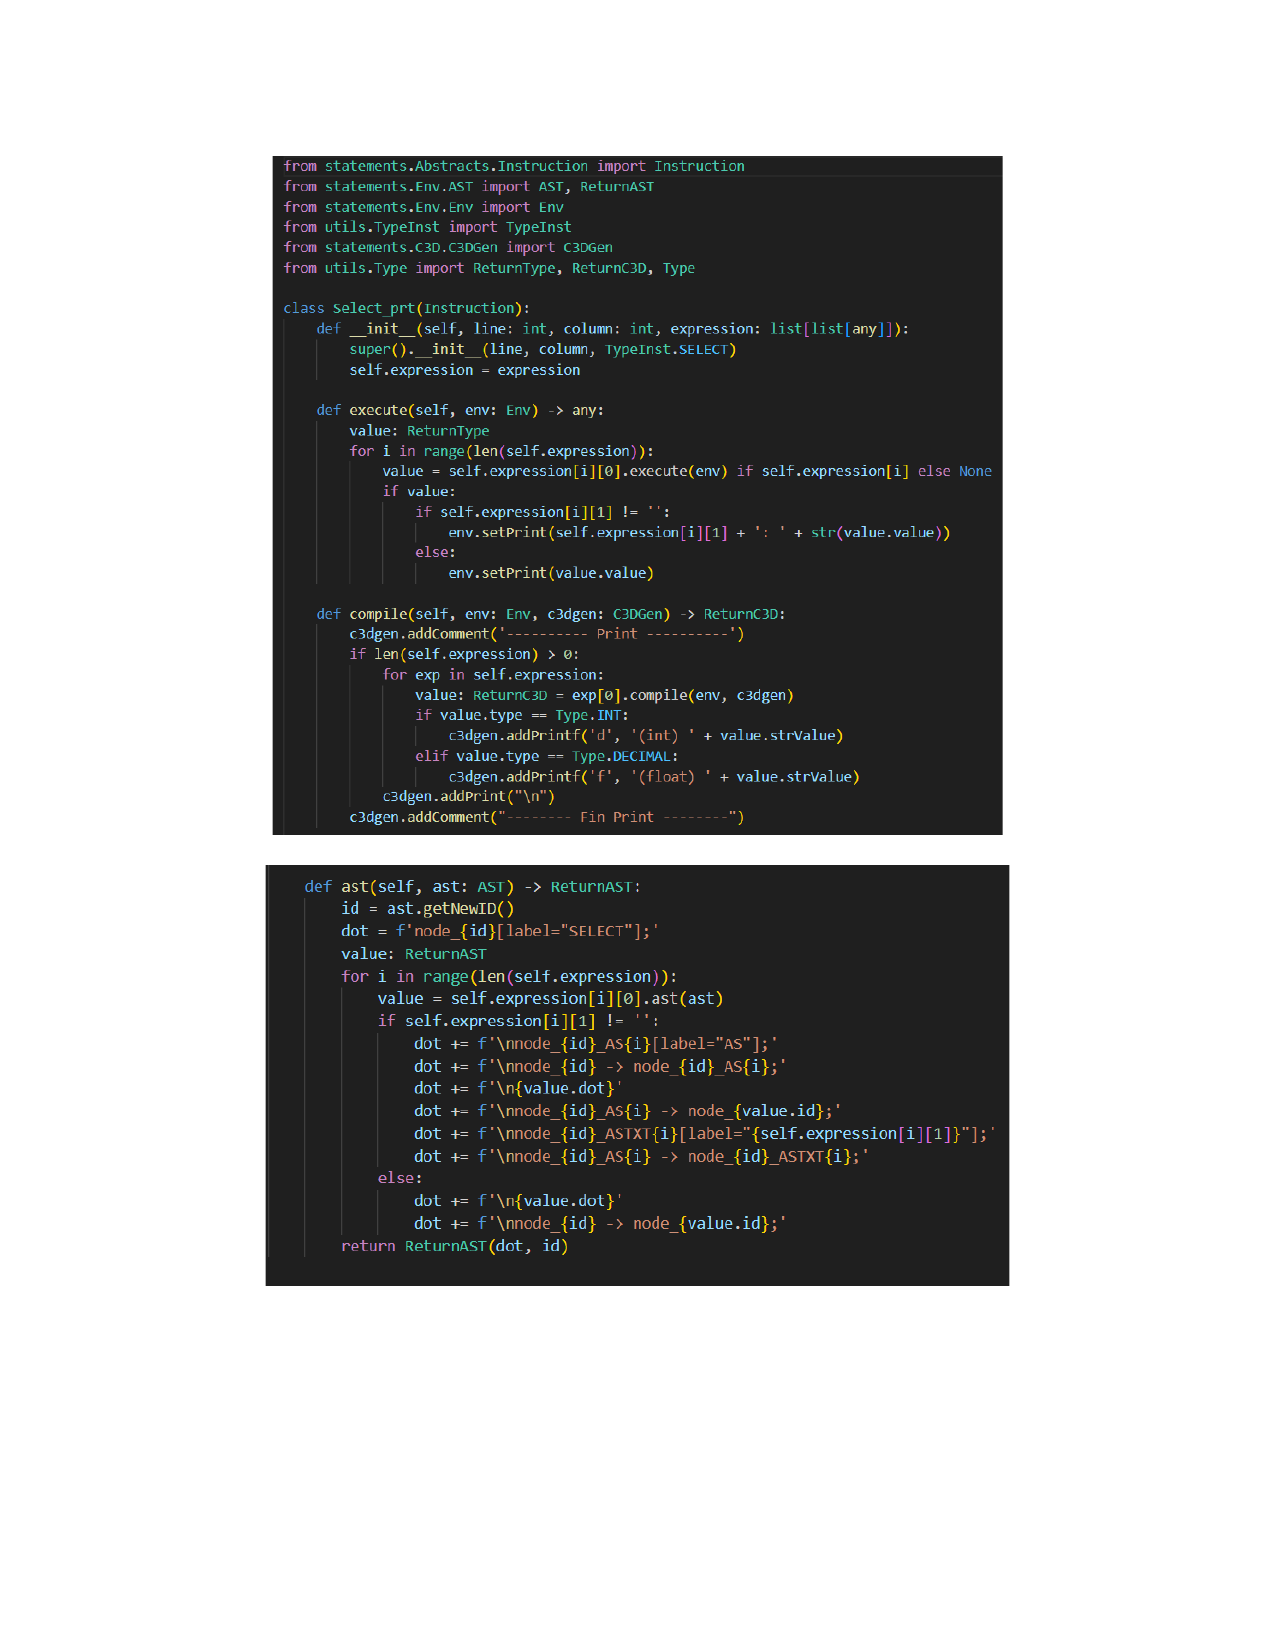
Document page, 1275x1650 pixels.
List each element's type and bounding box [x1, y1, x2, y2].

picture [272, 156, 1003, 835]
picture [265, 865, 1010, 1286]
